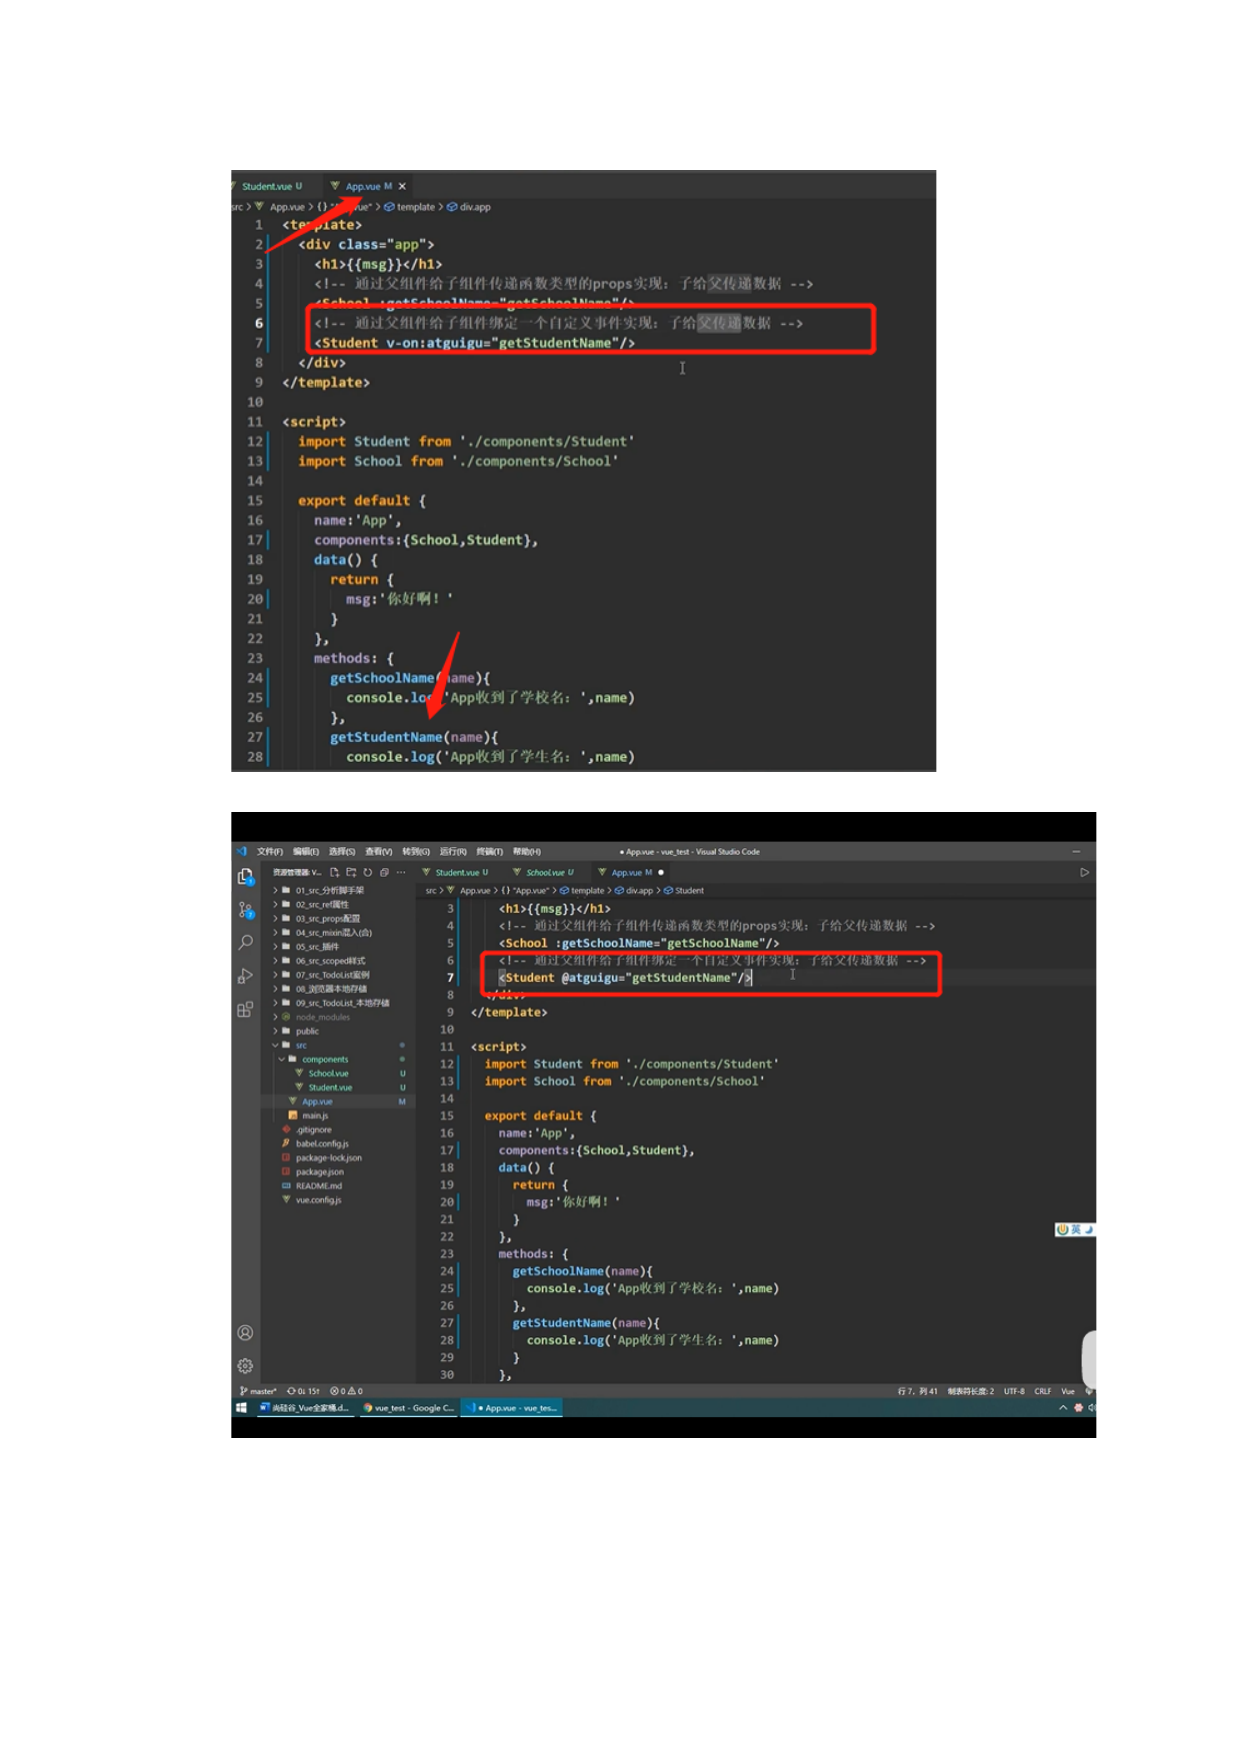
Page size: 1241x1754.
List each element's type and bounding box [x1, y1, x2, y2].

picture [231, 812, 1097, 1438]
picture [231, 170, 937, 772]
